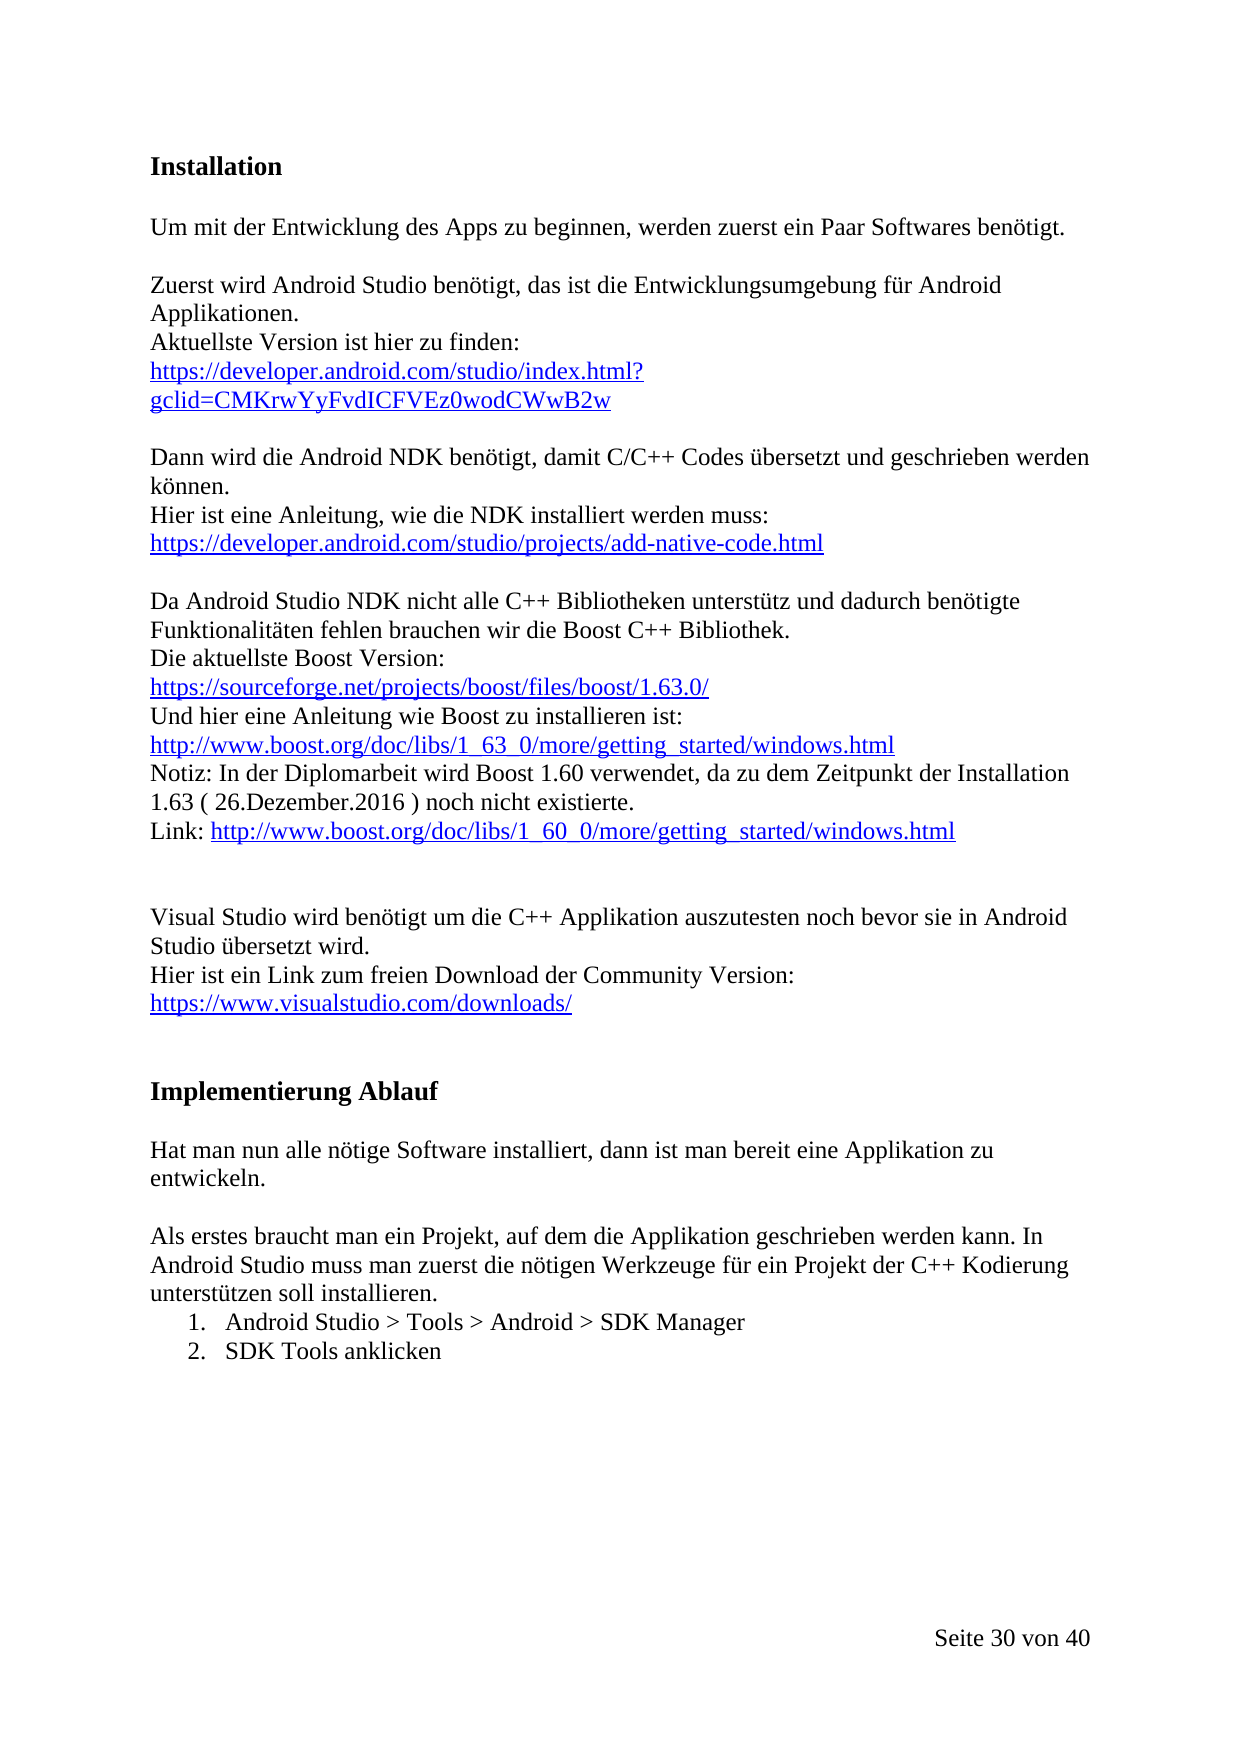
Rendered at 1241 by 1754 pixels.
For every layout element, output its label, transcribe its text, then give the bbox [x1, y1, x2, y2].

text Zuerst wird Android Studio benötigt, das ist die Entwicklungsumgebung für Android Applikationen. [150, 270, 1090, 327]
text Aktuellste Version ist hier zu finden: [150, 327, 1090, 356]
text Dann wird die Android NDK benötigt, damit C/C++ Codes übersetzt und geschrieben werden können. [150, 442, 1090, 500]
text Link: http://www.boost.org/doc/libs/1_60_0/more/getting_started/windows.html [150, 816, 1090, 845]
text Als erstes braucht man ein Projekt, auf dem die Applikation geschrieben werden kann. In Android Studio muss man zuerst die nötigen Werkzeuge für ein Projekt der C++ Kodierung unterstützen soll installieren. [150, 1221, 1090, 1307]
text Die aktuellste Boost Version: [150, 643, 1090, 672]
text http://www.boost.org/doc/libs/1_63_0/more/getting_started/windows.html [150, 730, 1090, 758]
text https://developer.android.com/studio/projects/add-native-code.html [150, 528, 1090, 557]
text Da Android Studio NDK nicht alle C++ Bibliotheken unterstütz und dadurch benötigte Funktionalitäten fehlen brauchen wir die Boost C++ Bibliothek. [150, 586, 1090, 643]
text Hat man nun alle nötige Software installiert, dann ist man bereit eine Applikation zu entwickeln. [150, 1135, 1090, 1192]
text Und hier eine Anleitung wie Boost zu installieren ist: [150, 701, 1090, 730]
text Notiz: In der Diplomarbeit wird Boost 1.60 verwendet, da zu dem Zeitpunkt der Installation 1.63 ( 26.Dezember.2016 ) noch nicht existierte. [150, 758, 1090, 816]
text Visual Studio wird benötigt um die C++ Applikation auszutesten noch bevor sie in Android Studio übersetzt wird. [150, 902, 1090, 960]
text Hier ist eine Anleitung, wie die NDK installiert werden muss: [150, 500, 1090, 528]
text Hier ist ein Link zum freien Download der Community Version: [150, 960, 1090, 988]
text Installation [150, 150, 1090, 181]
text Implementierung Ablauf [150, 1075, 1090, 1106]
text https://www.visualstudio.com/downloads/ [150, 988, 1090, 1017]
text Um mit der Entwicklung des Apps zu beginnen, werden zuerst ein Paar Softwares benötigt. [150, 212, 1090, 241]
text https://developer.android.com/studio/index.html?gclid=CMKrwYyFvdICFVEz0wodCWwB2w [150, 356, 1090, 413]
list Android Studio > Tools > Android > SDK Manager [187, 1307, 1090, 1336]
list SDK Tools anklicken [187, 1336, 1090, 1365]
text https://sourceforge.net/projects/boost/files/boost/1.63.0/ [150, 672, 1090, 701]
